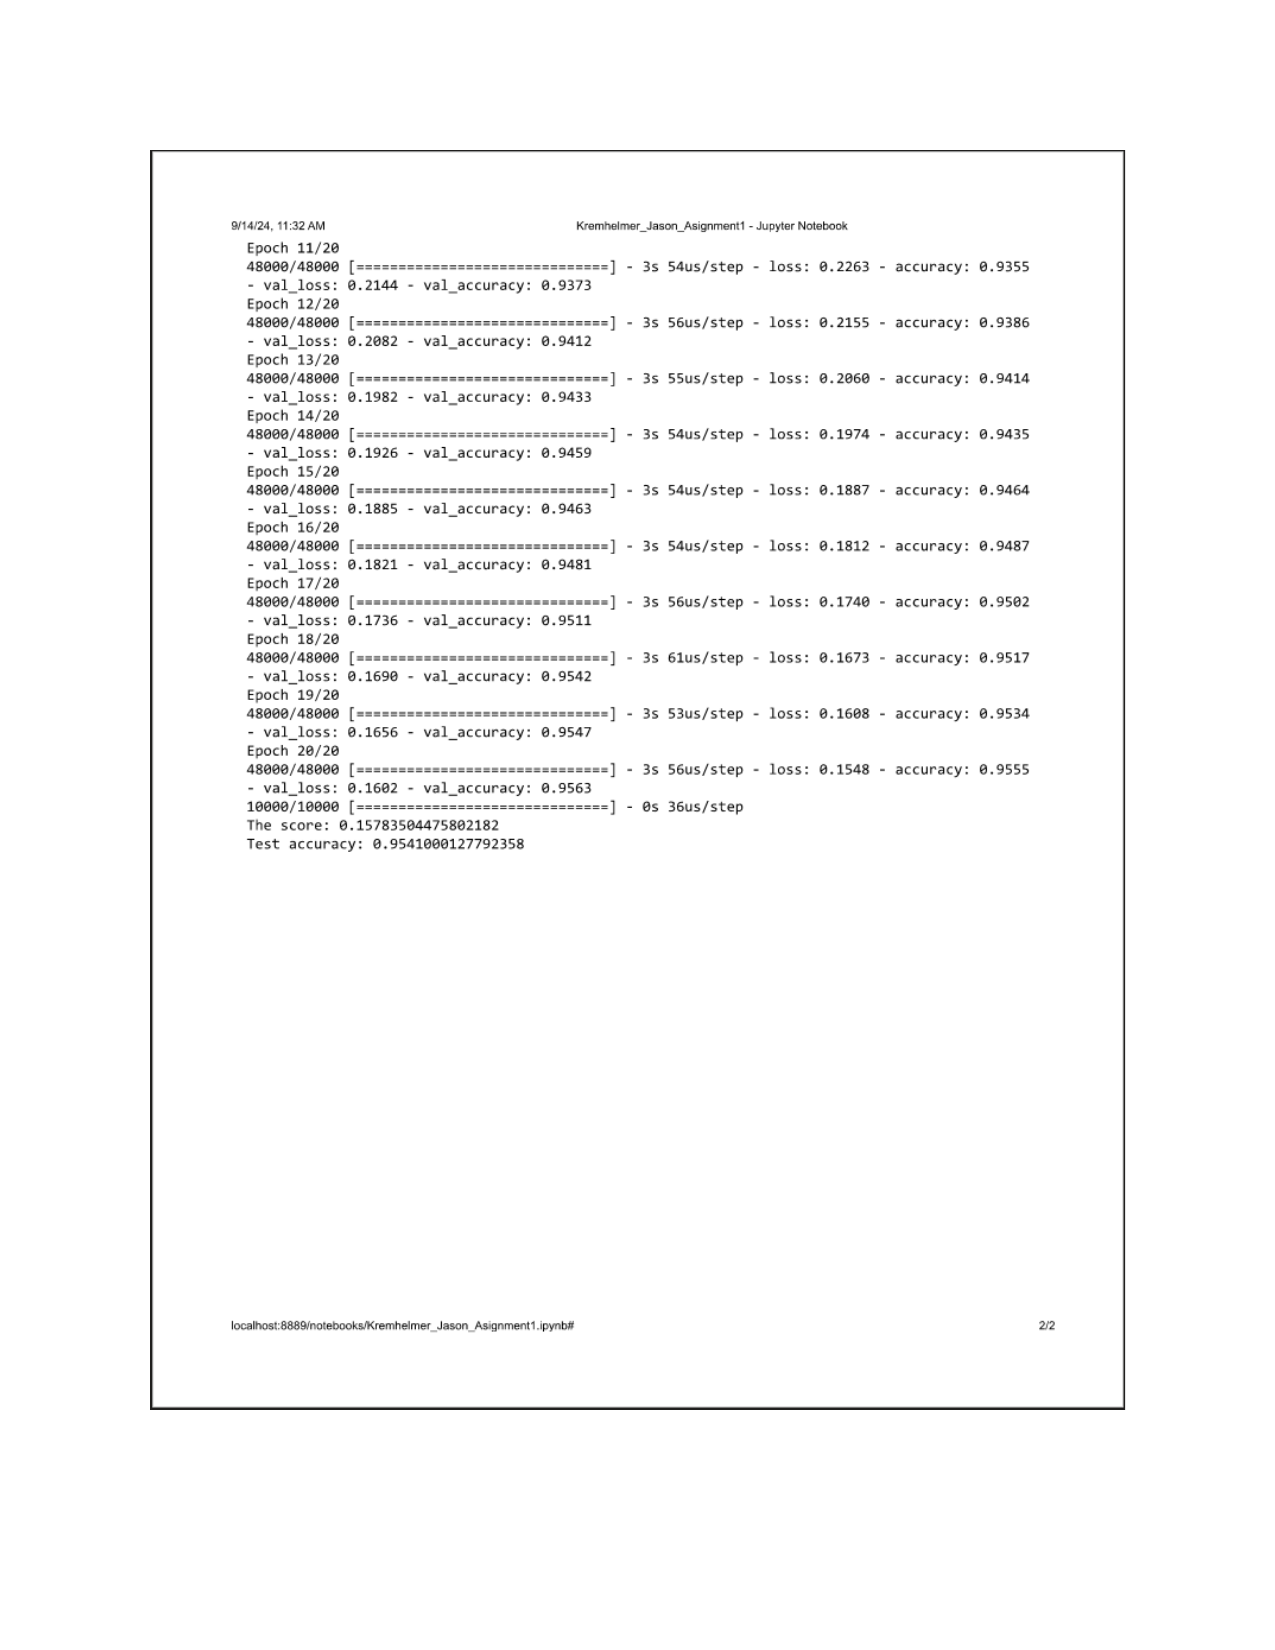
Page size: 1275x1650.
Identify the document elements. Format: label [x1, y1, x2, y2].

picture [150, 150, 1125, 1410]
